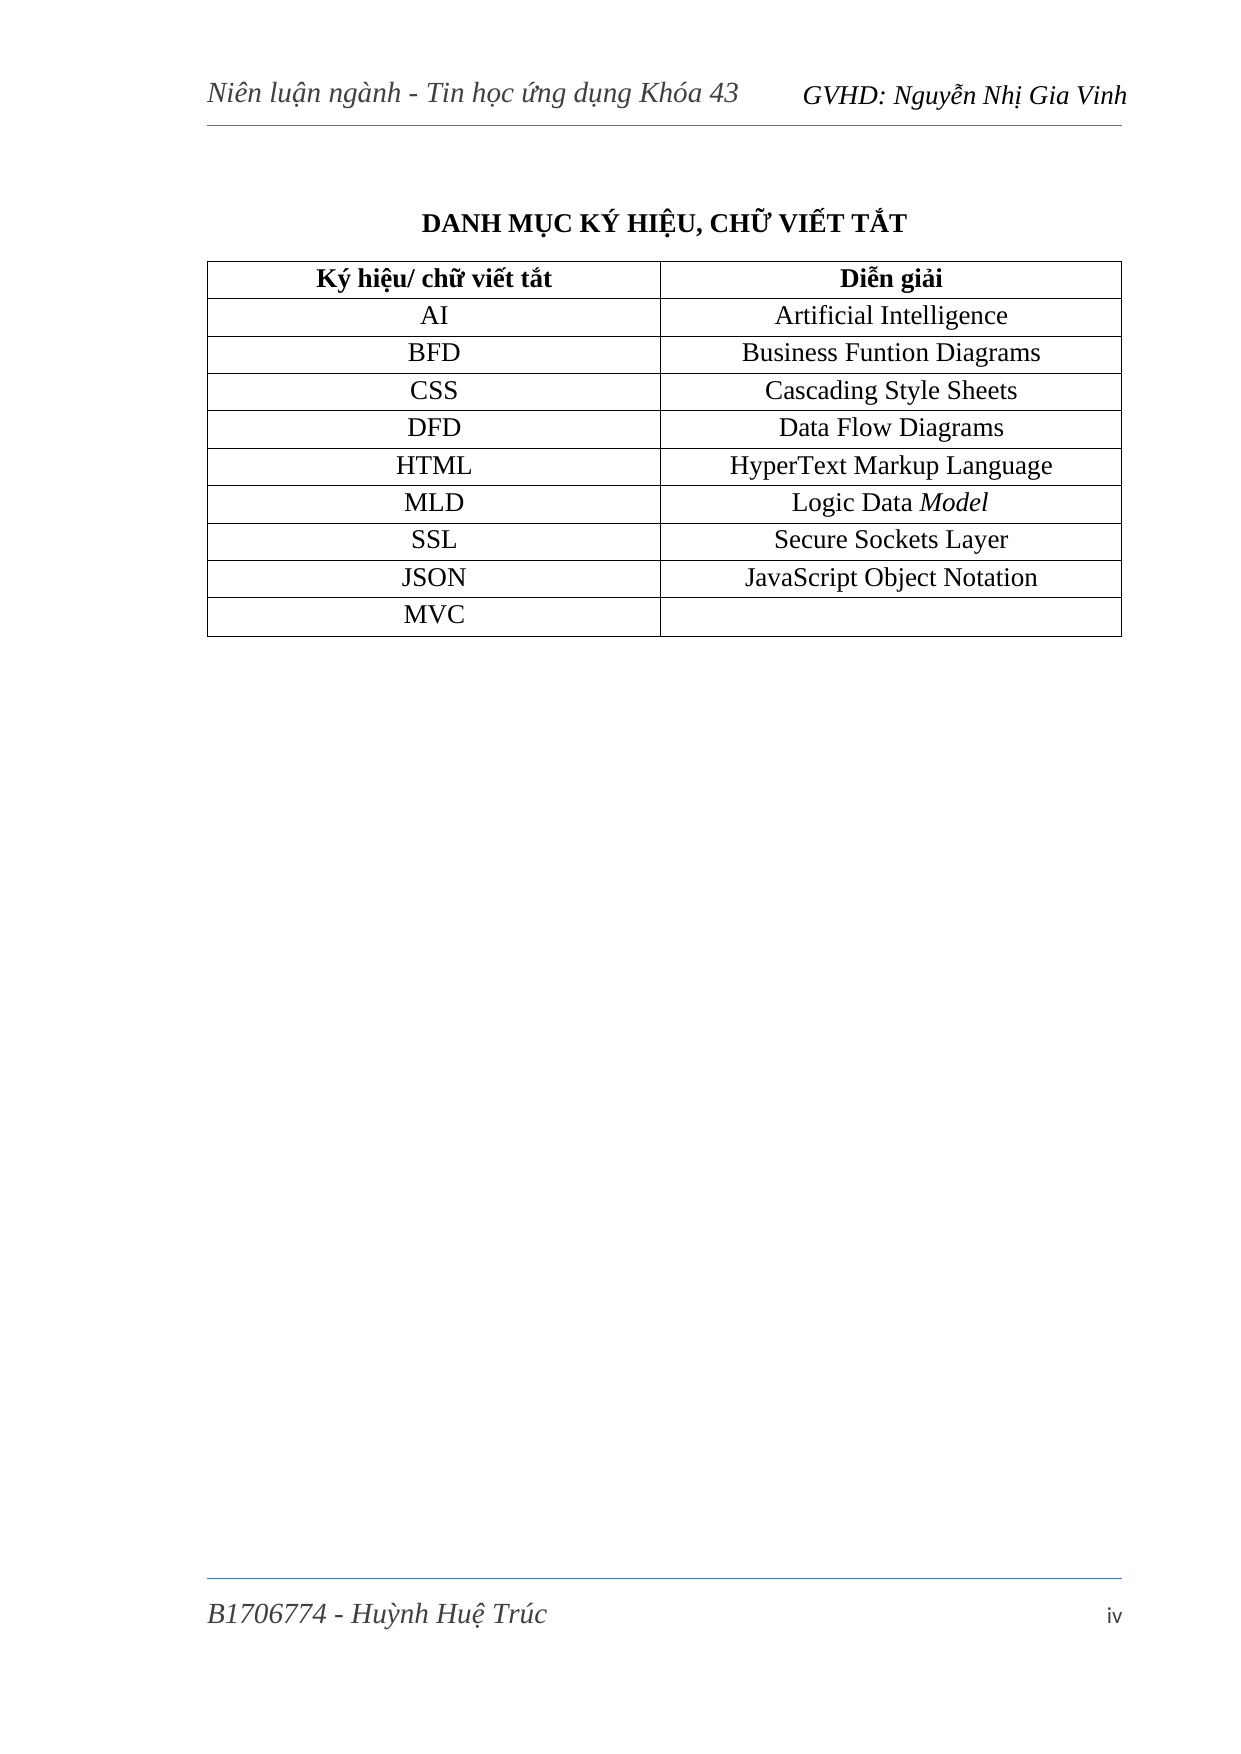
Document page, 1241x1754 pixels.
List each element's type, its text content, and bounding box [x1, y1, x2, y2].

table_cell HTML [208, 449, 660, 485]
table_cell Secure Sockets Layer [661, 524, 1121, 560]
table_cell Cascading Style Sheets [661, 374, 1121, 410]
table_cell Artificial Intelligence [661, 299, 1121, 336]
table_cell Data Flow Diagrams [661, 411, 1121, 448]
table_cell JavaScript Object Notation [661, 561, 1121, 597]
table_cell AI [208, 299, 660, 336]
table_cell Logic Data Model [661, 486, 1121, 522]
table_header Ký hiệu/ chữ viết tắt [208, 262, 660, 298]
table_cell DFD [208, 411, 660, 448]
table_cell JSON [208, 561, 660, 597]
table_cell MLD [208, 486, 660, 522]
table_cell Business Funtion Diagrams [661, 337, 1121, 373]
table_cell CSS [208, 374, 660, 410]
table_cell SSL [208, 524, 660, 560]
table_cell HyperText Markup Language [661, 449, 1121, 485]
table_header Diễn giải [661, 262, 1121, 298]
table_cell BFD [208, 337, 660, 373]
table_cell [661, 598, 1121, 636]
table_cell MVC [208, 598, 660, 636]
text DANH MỤC KÝ HIỆU, CHỮ VIẾT TẮT [207, 207, 1122, 238]
